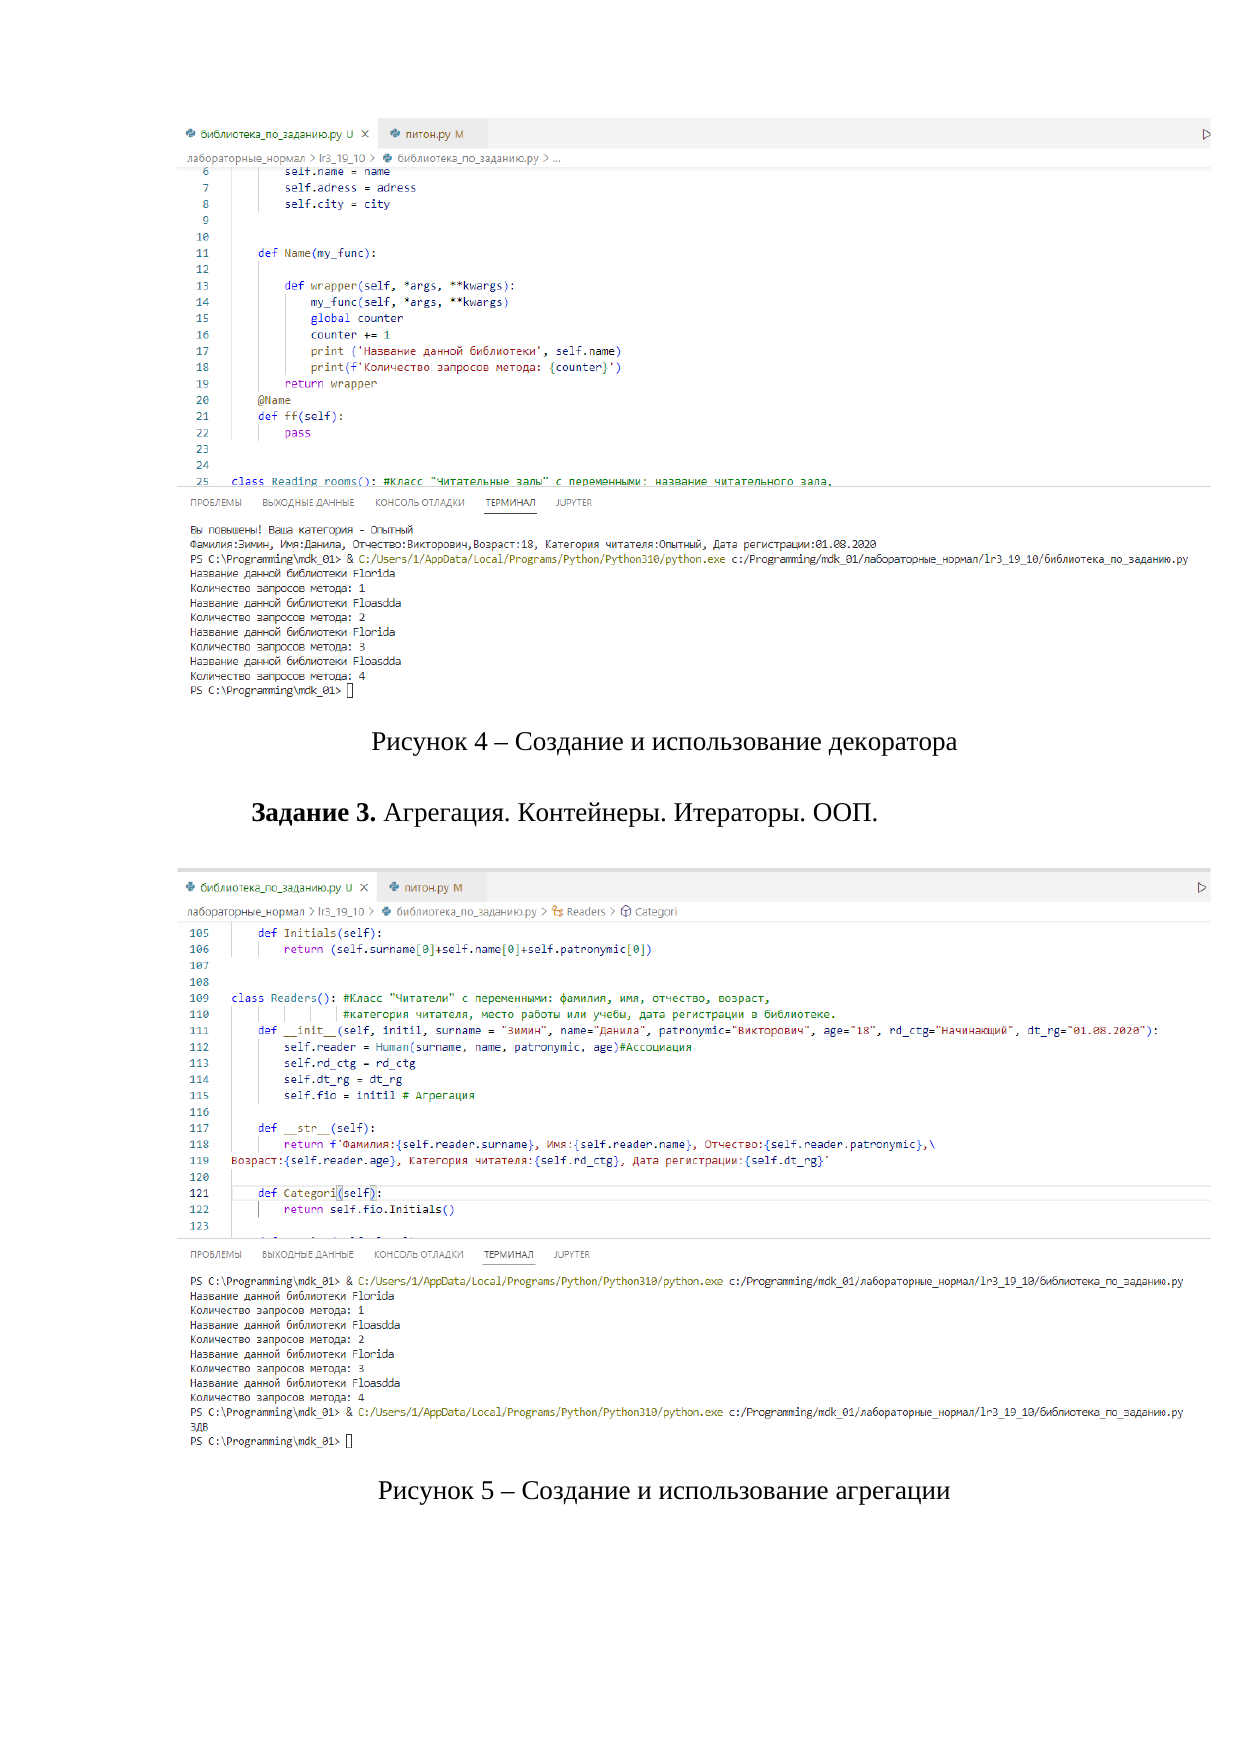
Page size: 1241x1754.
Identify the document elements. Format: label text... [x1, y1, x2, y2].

picture [177, 118, 1211, 699]
list Рисунок 5 – Создание и использование агрегации [177, 1474, 1152, 1505]
picture [177, 868, 1211, 1448]
list Рисунок 4 – Создание и использование декоратора [177, 725, 1152, 756]
list Задание 3. Агрегация. Контейнеры. Итераторы. ООП. [177, 797, 1152, 828]
